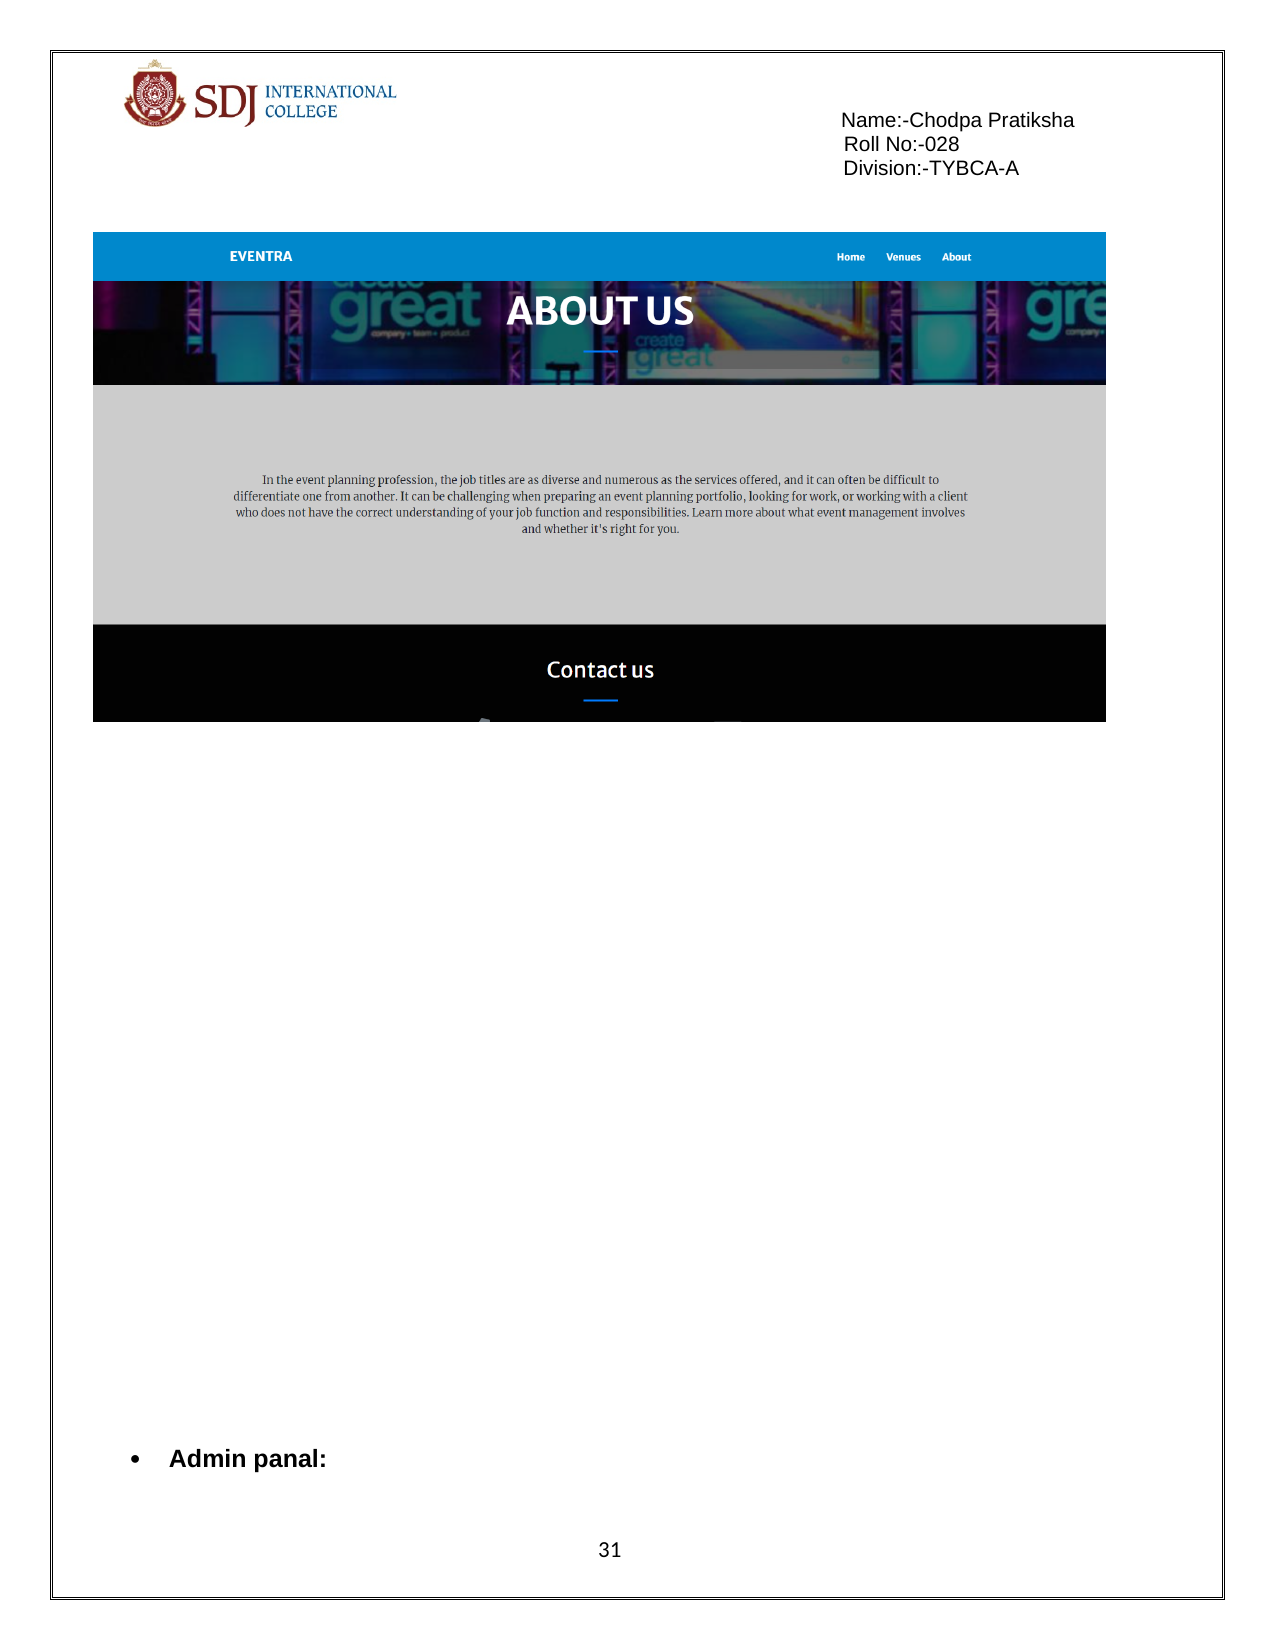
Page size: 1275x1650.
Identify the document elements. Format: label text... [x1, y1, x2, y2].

picture [93, 282, 1106, 722]
picture [123, 59, 397, 127]
picture [284, 252, 291, 260]
picture [954, 256, 966, 260]
picture [909, 256, 919, 260]
picture [275, 252, 281, 260]
picture [943, 253, 952, 260]
list Admin panal: [131, 1444, 1125, 1473]
picture [257, 252, 264, 260]
